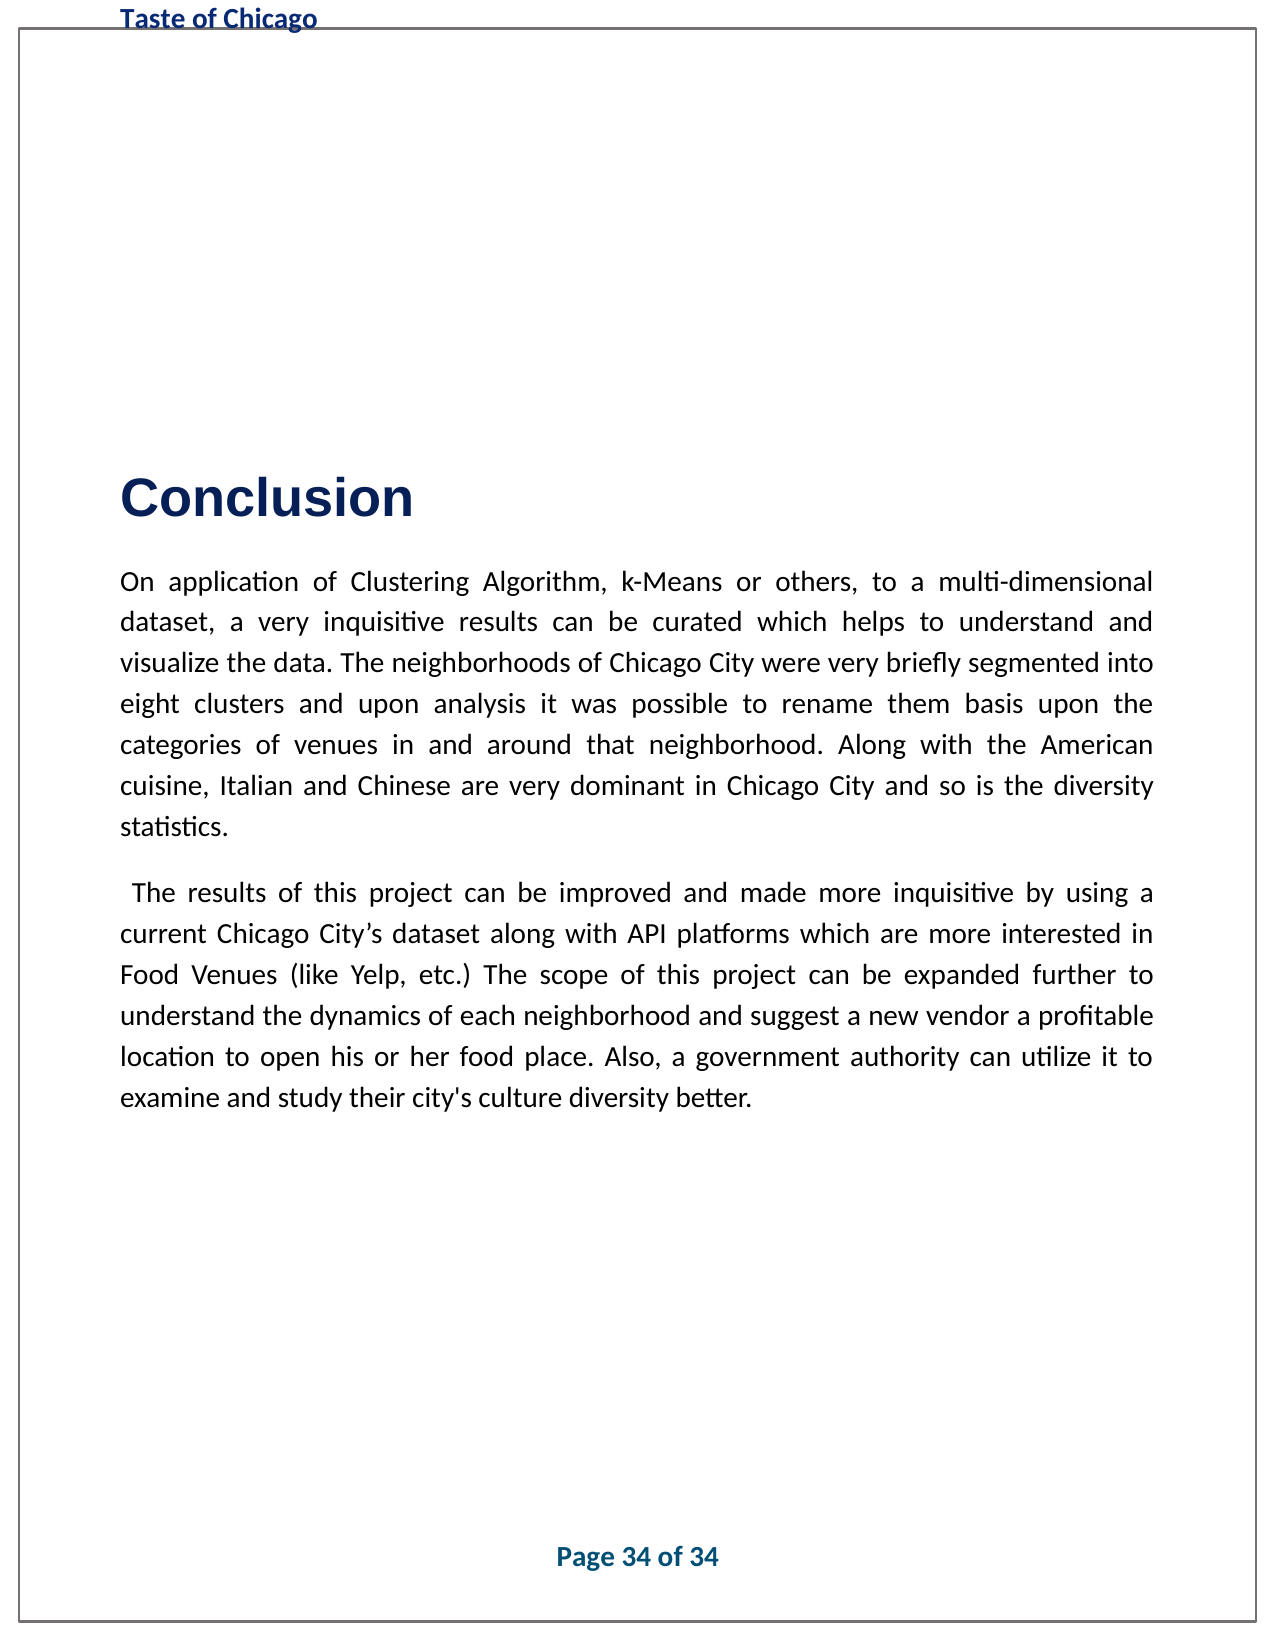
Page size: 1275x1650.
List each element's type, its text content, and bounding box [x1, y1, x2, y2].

subtitle The results of this project can be improved and made more inquisitive by using a current Chicago City’s dataset along with API platforms which are more interested in Food Venues (like Yelp, etc.) The scope of this project can be expanded further to understand the dynamics of each neighborhood and suggest a new vendor a profitable location to open his or her food place. Also, a government authority can utilize it to examine and study their city's culture diversity better. [120, 874, 1155, 1114]
subtitle On application of Clustering Algorithm, k-Means or others, to a multi-dimensional dataset, a very inquisitive results can be curated which helps to understand and visualize the data. The neighborhoods of Chicago City were very briefly segmented into eight clusters and upon analysis it was possible to rename them basis upon the categories of venues in and around that neighborhood. Along with the American cuisine, Italian and Chinese are very dominant in Chicago City and so is the diversity statistics. [120, 563, 1155, 844]
subtitle Conclusion [120, 466, 1155, 528]
